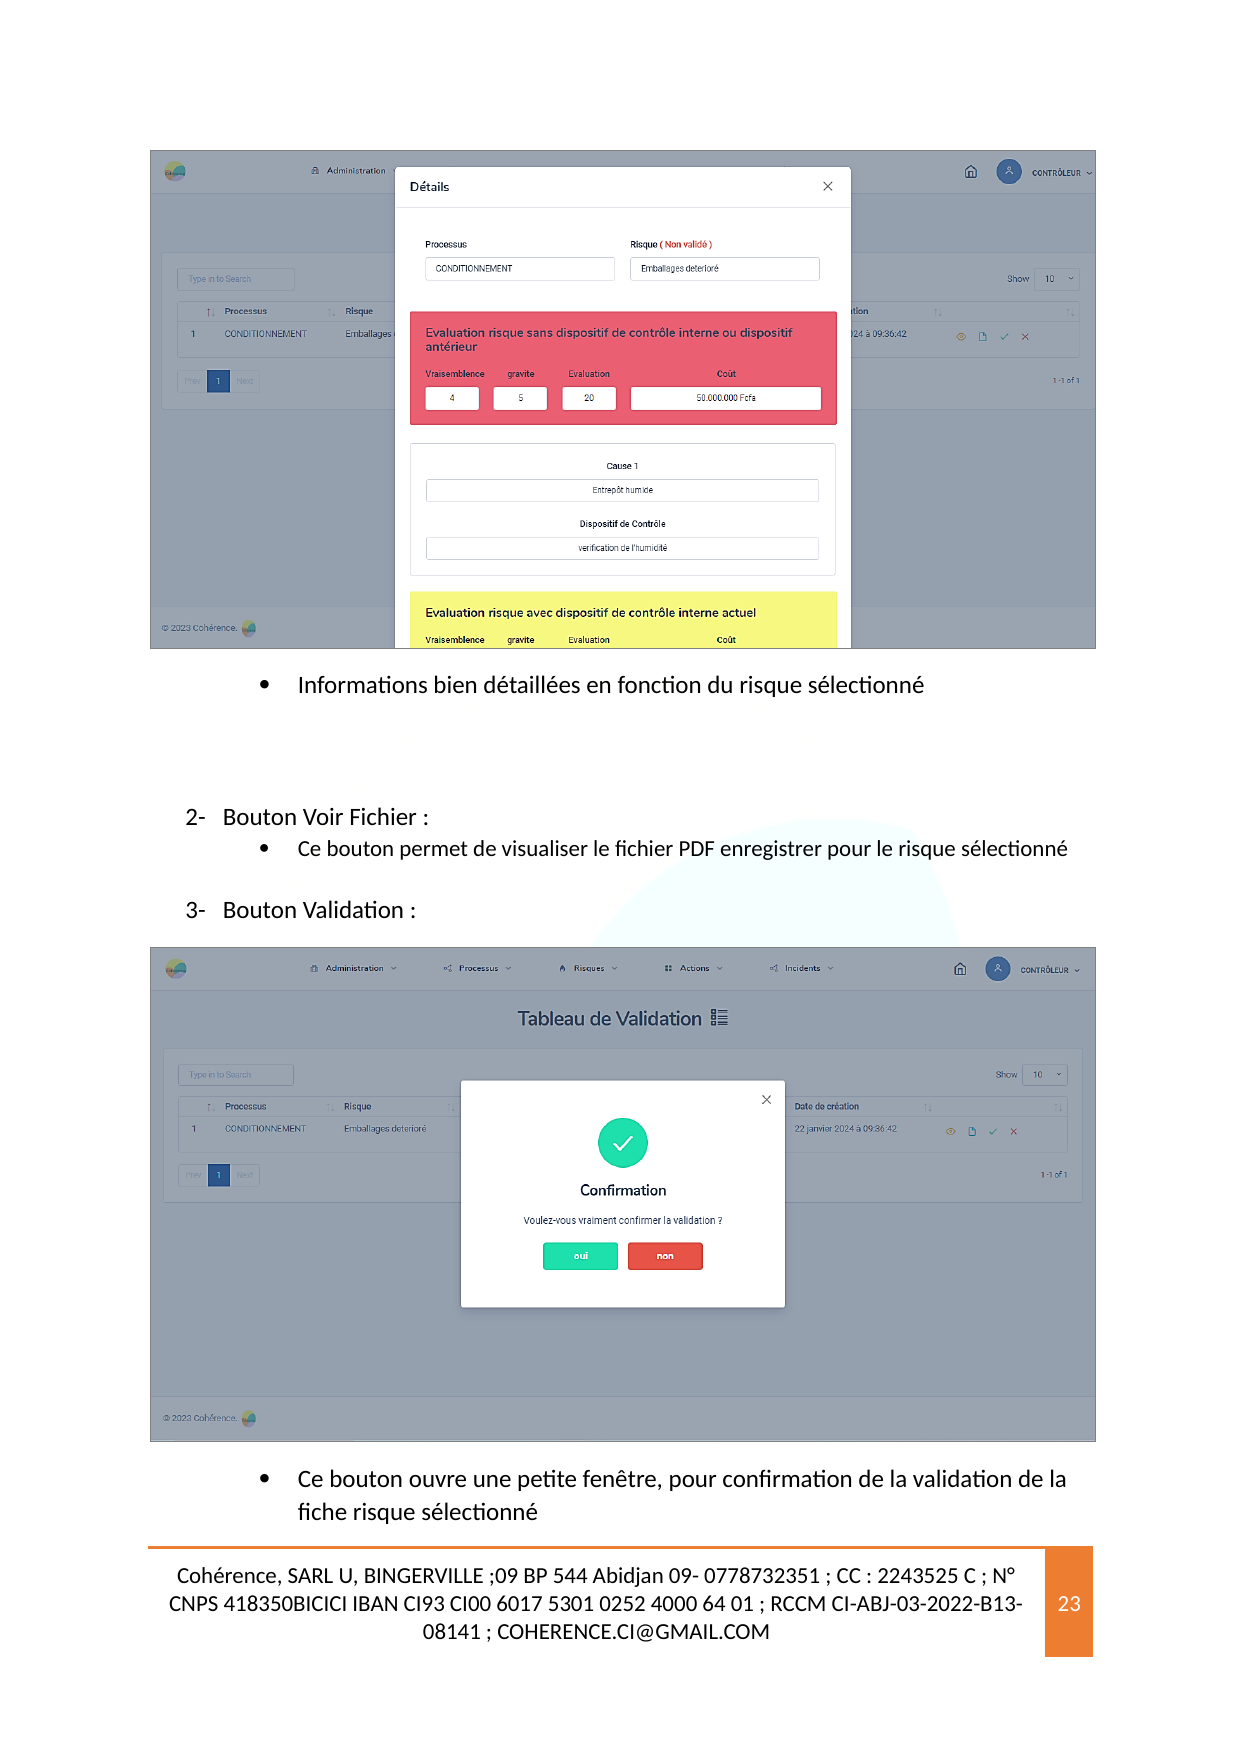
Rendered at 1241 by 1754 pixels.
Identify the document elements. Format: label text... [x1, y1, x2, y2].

picture [151, 948, 1095, 1441]
list Informations bien détaillées en fonction du risque sélectionné [260, 670, 1093, 700]
list Ce bouton ouvre une petite fenêtre, pour confirmation de la validation de la fiche risque sélectionné [260, 1463, 1093, 1527]
list Bouton Validation : [185, 895, 1093, 925]
list Ce bouton permet de visualiser le fichier PDF enregistrer pour le risque sélectionné [260, 834, 1093, 862]
picture [151, 151, 1095, 648]
list Bouton Voir Fichier : [185, 801, 1093, 832]
